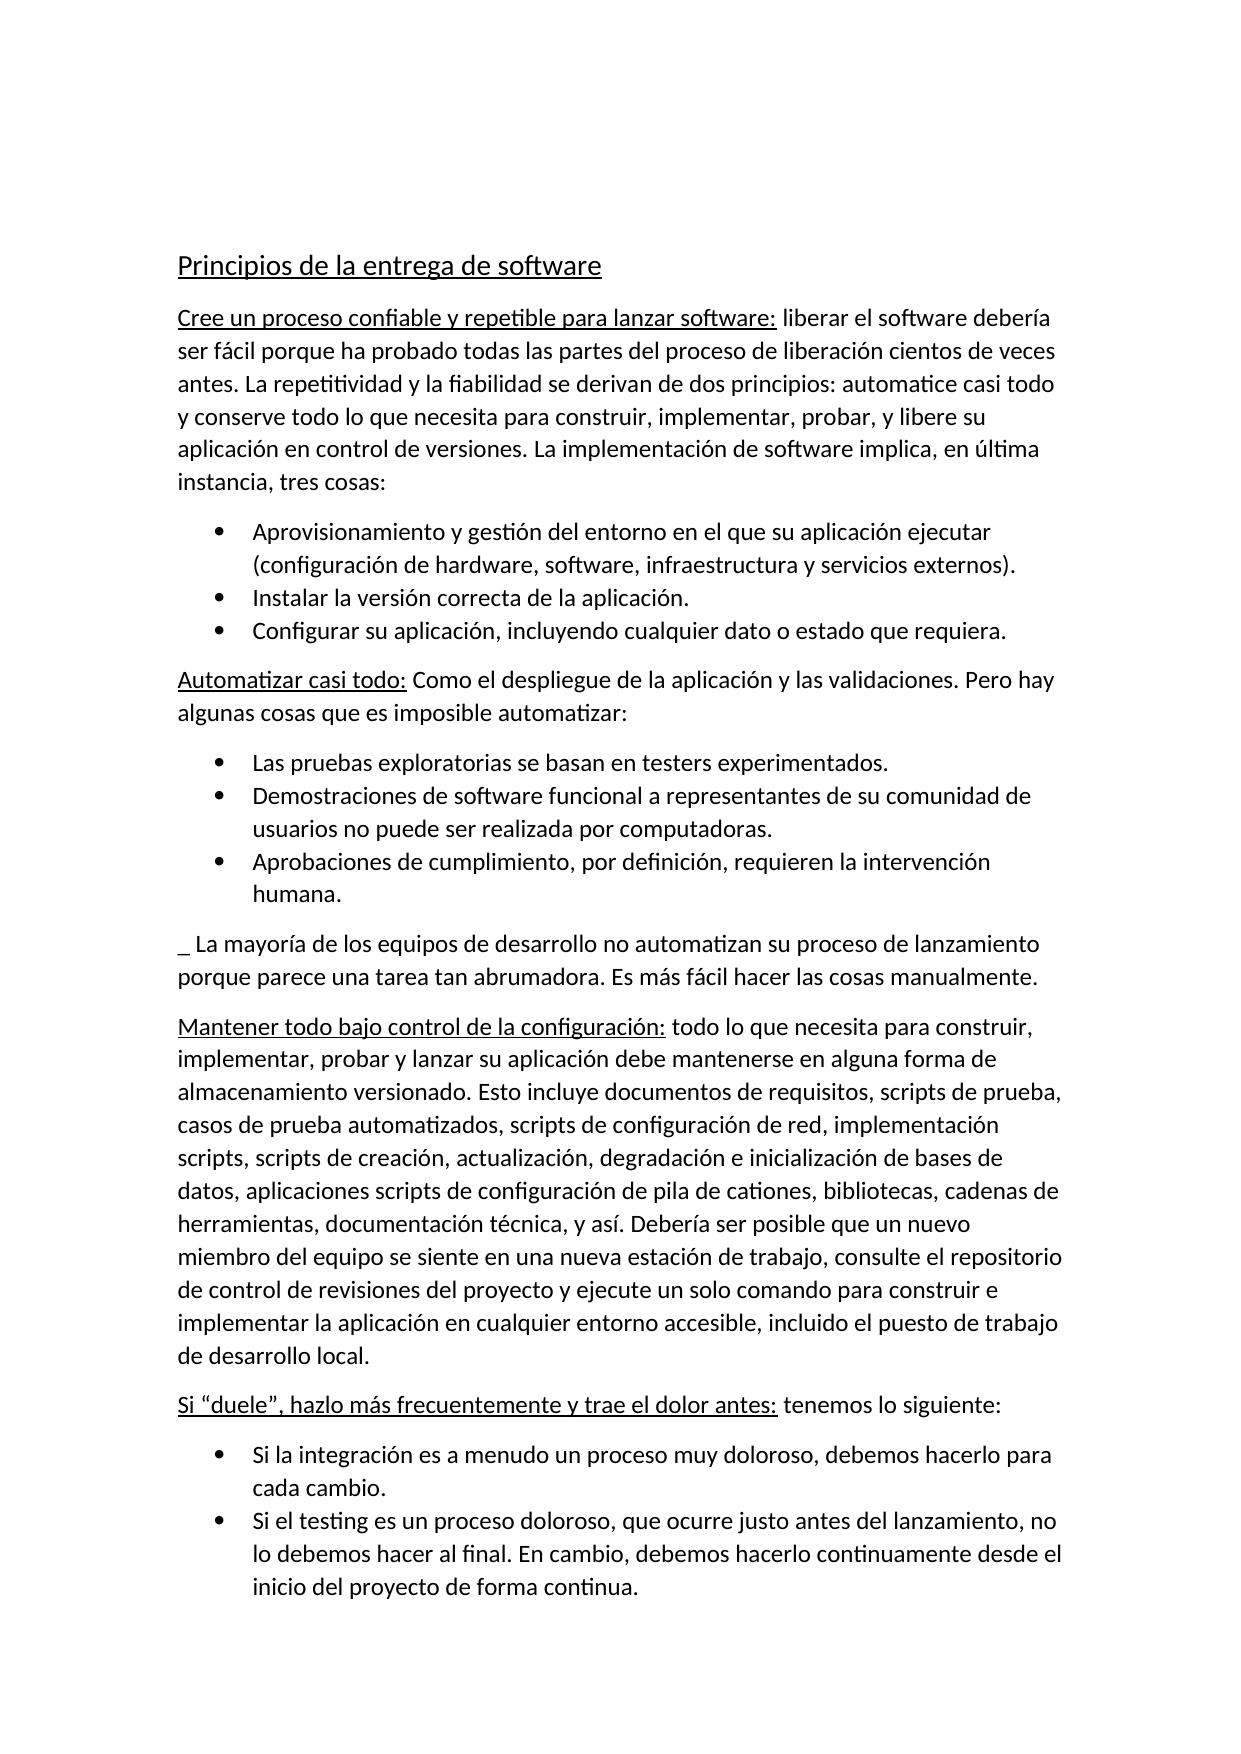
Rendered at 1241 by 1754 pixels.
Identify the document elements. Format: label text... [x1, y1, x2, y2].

list Si el testing es un proceso doloroso, que ocurre justo antes del lanzamiento, no lo debemos hacer al final. En cambio, debemos hacerlo continuamente desde el inicio del proyecto de forma continua. [215, 1505, 1063, 1601]
text _ La mayoría de los equipos de desarrollo no automatizan su proceso de lanzamiento porque parece una tarea tan abrumadora. Es más fácil hacer las cosas manualmente. [177, 928, 1063, 992]
text Si “duele”, hazlo más frecuentemente y trae el dolor antes: tenemos lo siguiente: [177, 1389, 1063, 1420]
text Mantener todo bajo control de la configuración: todo lo que necesita para construir, implementar, probar y lanzar su aplicación debe mantenerse en alguna forma de almacenamiento versionado. Esto incluye documentos de requisitos, scripts de prueba, casos de prueba automatizados, scripts de configuración de red, implementación scripts, scripts de creación, actualización, degradación e inicialización de bases de datos, aplicaciones scripts de configuración de pila de cationes, bibliotecas, cadenas de herramientas, documentación técnica, y así. Debería ser posible que un nuevo miembro del equipo se siente en una nueva estación de trabajo, consulte el repositorio de control de revisiones del proyecto y ejecute un solo comando para construir e implementar la aplicación en cualquier entorno accesible, incluido el puesto de trabajo de desarrollo local. [177, 1011, 1063, 1370]
list Aprobaciones de cumplimiento, por definición, requieren la intervención humana. [215, 846, 1063, 909]
list Aprovisionamiento y gestión del entorno en el que su aplicación ejecutar (configuración de hardware, software, infraestructura y servicios externos). [215, 516, 1063, 579]
list Si la integración es a menudo un proceso muy doloroso, debemos hacerlo para cada cambio. [215, 1439, 1063, 1502]
text Cree un proceso confiable y repetible para lanzar software: liberar el software debería ser fácil porque ha probado todas las partes del proceso de liberación cientos de veces antes. La repetitividad y la fiabilidad se derivan de dos principios: automatice casi todo y conserve todo lo que necesita para construir, implementar, probar, y libere su aplicación en control de versiones. La implementación de software implica, en última instancia, tres cosas: [177, 302, 1063, 497]
list Configurar su aplicación, incluyendo cualquier dato o estado que requiera. [215, 615, 1063, 645]
text Automatizar casi todo: Como el despliegue de la aplicación y las validaciones. Pero hay algunas cosas que es imposible automatizar: [177, 664, 1063, 728]
text Principios de la entrega de software [177, 247, 1063, 282]
list Instalar la versión correcta de la aplicación. [215, 582, 1063, 612]
list Las pruebas exploratorias se basan en testers experimentados. [215, 747, 1063, 777]
list Demostraciones de software funcional a representantes de su comunidad de usuarios no puede ser realizada por computadoras. [215, 780, 1063, 843]
